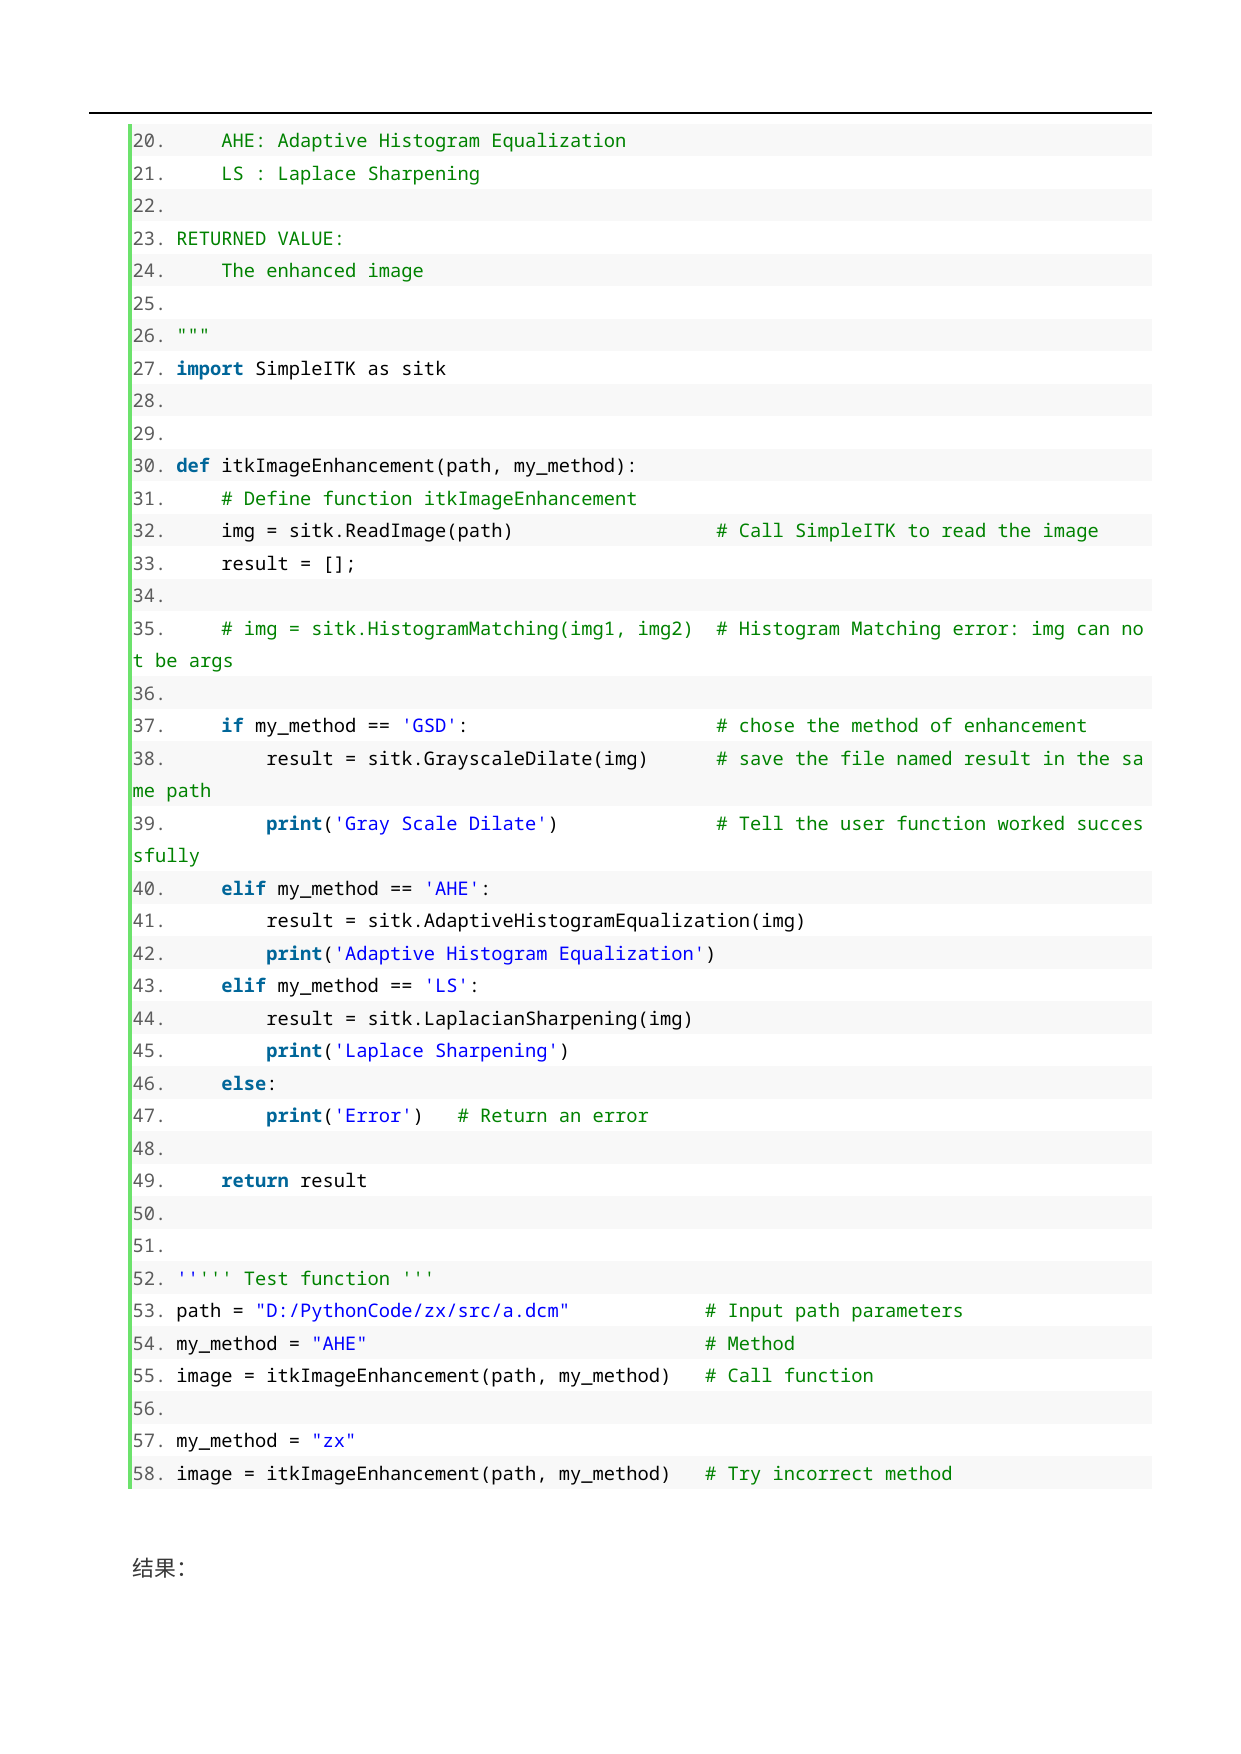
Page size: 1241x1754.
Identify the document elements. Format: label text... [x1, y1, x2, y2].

list # img = sitk.HistogramMatching(img1, img2) # Histogram Matching error: img can not be args [132, 611, 1152, 676]
list path = "D:/PythonCode/zx/src/a.dcm" # Input path parameters [132, 1294, 1152, 1326]
list RETURNED VALUE: [132, 221, 1152, 254]
list elif my_method == 'AHE': [132, 871, 1152, 904]
list ''''' Test function ''' [132, 1261, 1152, 1294]
list result = sitk.AdaptiveHistogramEqualization(img) [132, 904, 1152, 936]
list # Define function itkImageEnhancement [132, 481, 1152, 514]
list img = sitk.ReadImage(path) # Call SimpleITK to read the image [132, 514, 1152, 546]
list my_method = "zx" [132, 1424, 1152, 1456]
list AHE: Adaptive Histogram Equalization [132, 124, 1152, 156]
text 结果： [89, 1551, 1152, 1583]
list return result [132, 1164, 1152, 1196]
list image = itkImageEnhancement(path, my_method) # Call function [132, 1359, 1152, 1391]
list else: [132, 1066, 1152, 1099]
list def itkImageEnhancement(path, my_method): [132, 449, 1152, 481]
list result = sitk.GrayscaleDilate(img) # save the file named result in the same path [132, 741, 1152, 806]
list """ [132, 319, 1152, 351]
list The enhanced image [132, 254, 1152, 286]
list print('Adaptive Histogram Equalization') [132, 936, 1152, 969]
list print('Error') # Return an error [132, 1099, 1152, 1131]
list print('Gray Scale Dilate') # Tell the user function worked successfully [132, 806, 1152, 871]
list result = sitk.LaplacianSharpening(img) [132, 1001, 1152, 1034]
list my_method = "AHE" # Method [132, 1326, 1152, 1359]
list if my_method == 'GSD': # chose the method of enhancement [132, 709, 1152, 741]
list image = itkImageEnhancement(path, my_method) # Try incorrect method [132, 1456, 1152, 1489]
list result = []; [132, 546, 1152, 579]
list LS : Laplace Sharpening [132, 156, 1152, 189]
list import SimpleITK as sitk [132, 351, 1152, 384]
list elif my_method == 'LS': [132, 969, 1152, 1001]
list print('Laplace Sharpening') [132, 1034, 1152, 1066]
